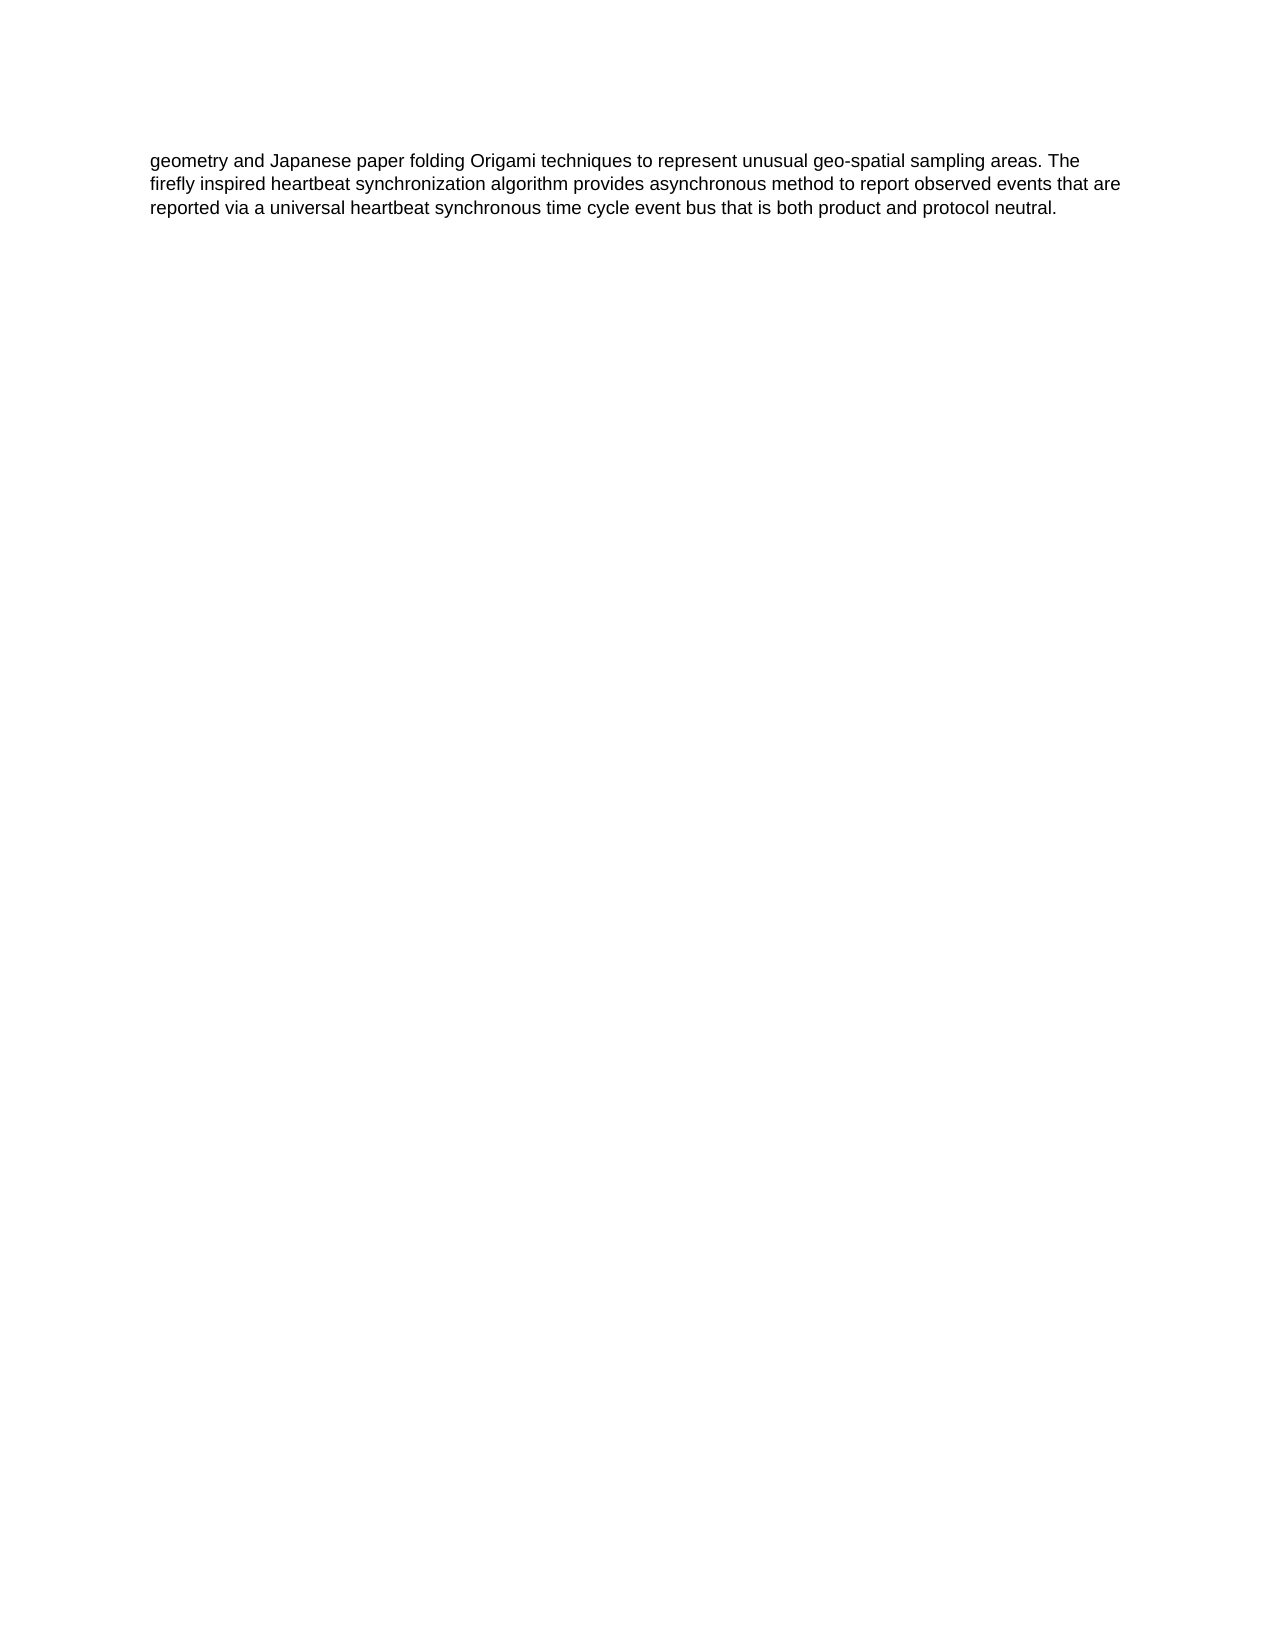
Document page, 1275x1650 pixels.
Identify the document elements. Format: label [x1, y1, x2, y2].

text [150, 150, 1125, 218]
